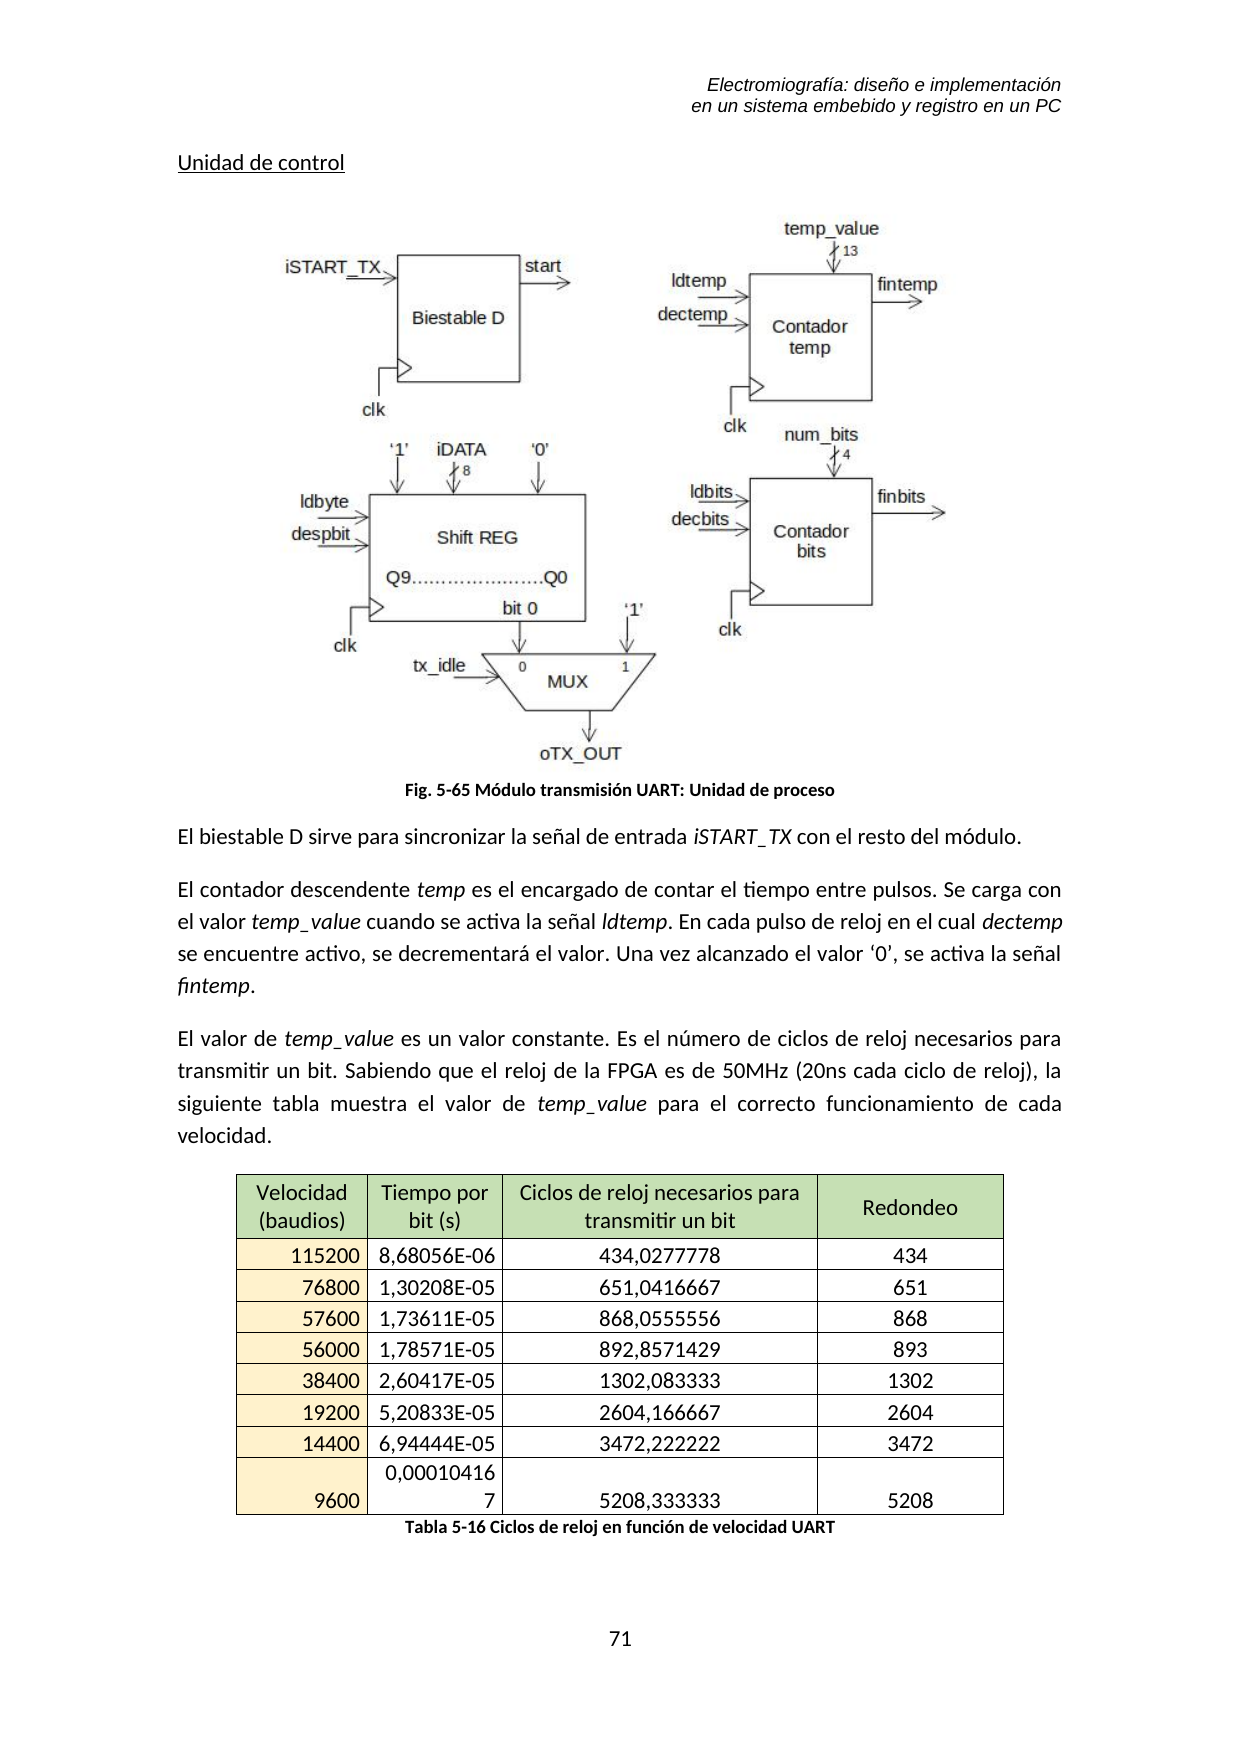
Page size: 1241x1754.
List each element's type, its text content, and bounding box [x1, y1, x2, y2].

table_cell 1,78571E-05 [368, 1333, 502, 1363]
table_cell 868,0555556 [503, 1302, 817, 1332]
table_cell 3472,222222 [503, 1427, 817, 1457]
table_cell 1302,083333 [503, 1364, 817, 1394]
table_cell 1,30208E-05 [368, 1270, 502, 1301]
table_header Redondeo [818, 1175, 1003, 1238]
table_cell 3472 [818, 1427, 1003, 1457]
table_cell 1,73611E-05 [368, 1302, 502, 1332]
table_cell 8,68056E-06 [368, 1239, 502, 1269]
table_cell 892,8571429 [503, 1333, 817, 1363]
table_cell 38400 [237, 1364, 367, 1394]
table_cell 5208 [818, 1458, 1003, 1514]
table_cell 434 [818, 1239, 1003, 1269]
table_header Velocidad (baudios) [237, 1175, 367, 1238]
table_cell 868 [818, 1302, 1003, 1332]
table_cell 5,20833E-05 [368, 1395, 502, 1426]
table_cell 6,94444E-05 [368, 1427, 502, 1457]
table_cell 9600 [237, 1458, 367, 1514]
table_cell 56000 [237, 1333, 367, 1363]
table_cell 14400 [237, 1427, 367, 1457]
table_cell 434,0277778 [503, 1239, 817, 1269]
table_cell 76800 [237, 1270, 367, 1301]
table_cell 651 [818, 1270, 1003, 1301]
table_header Tiempo por bit (s) [368, 1175, 502, 1238]
table_cell 115200 [237, 1239, 367, 1269]
picture [276, 200, 964, 779]
table_cell 2604,166667 [503, 1395, 817, 1426]
table_cell 19200 [237, 1395, 367, 1426]
text Unidad de control [177, 148, 1063, 176]
table_cell 2604 [818, 1395, 1003, 1426]
text El valor de temp_value es un valor constante. Es el número de ciclos de reloj necesarios para transmitir un bit. Sabiendo que el reloj de la FPGA es de 50MHz (20ns cada ciclo de reloj), la siguiente tabla muestra el valor de temp_value para el correcto funcionamiento de cada velocidad. [177, 1024, 1063, 1149]
table_cell 5208,333333 [503, 1458, 817, 1514]
table_cell 57600 [237, 1302, 367, 1332]
table_cell 1302 [818, 1364, 1003, 1394]
table_cell 893 [818, 1333, 1003, 1363]
text El biestable D sirve para sincronizar la señal de entrada iSTART_TX con el resto del módulo. [177, 822, 1063, 850]
table_cell 0,000104167 [368, 1458, 502, 1514]
table_header Ciclos de reloj necesarios para transmitir un bit [503, 1175, 817, 1238]
table_cell 2,60417E-05 [368, 1364, 502, 1394]
table_cell 651,0416667 [503, 1270, 817, 1301]
text El contador descendente temp es el encargado de contar el tiempo entre pulsos. Se carga con el valor temp_value cuando se activa la señal ldtemp. En cada pulso de reloj en el cual dectemp se encuentre activo, se decrementará el valor. Una vez alcanzado el valor ‘0’, se activa la señal fintemp. [177, 875, 1063, 999]
